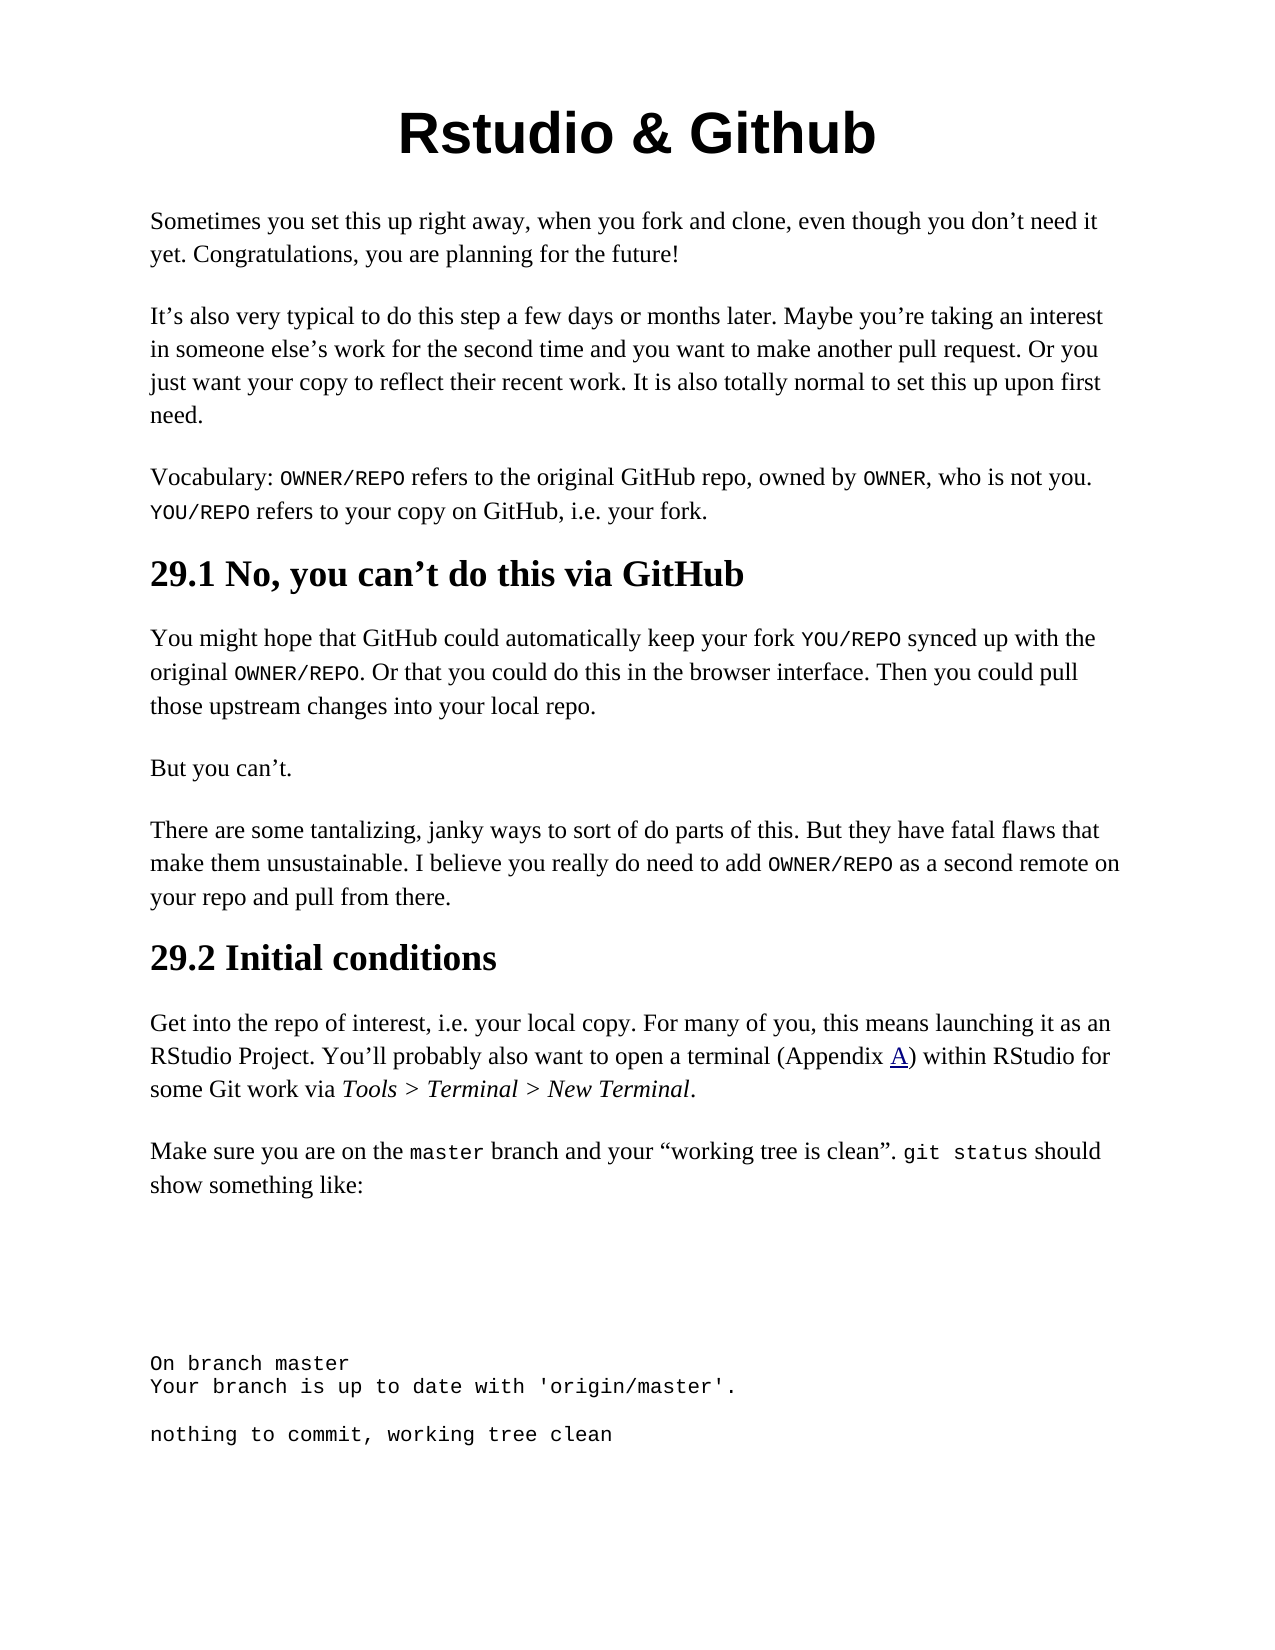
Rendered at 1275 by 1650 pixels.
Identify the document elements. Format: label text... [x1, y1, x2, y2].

subtitle 29.1 No, you can’t do this via GitHub [150, 551, 1125, 594]
text On branch master [150, 1353, 1125, 1376]
text It’s also very typical to do this step a few days or months later. Maybe you’re taking an interest in someone else’s work for the second time and you want to make another pull request. Or you just want your copy to reflect their recent work. It is also totally normal to set this up upon first need. [150, 301, 1125, 429]
text Make sure you are on the master branch and your “working tree is clean”. git status should show something like: [150, 1136, 1125, 1199]
text nothing to commit, working tree clean [150, 1423, 1125, 1447]
text There are some tantalizing, janky ways to sort of do parts of this. But they have fatal flaws that make them unsustainable. I believe you really do need to add OWNER/REPO as a second remote on your repo and pull from there. [150, 815, 1125, 911]
text Get into the repo of interest, i.e. your local copy. For many of you, this means launching it as an RStudio Project. You’ll probably also want to open a terminal (Appendix A) within RStudio for some Git work via Tools > Terminal > New Terminal. [150, 1008, 1125, 1103]
text Your branch is up to date with 'origin/master'. [150, 1376, 1125, 1400]
text Vocabulary: OWNER/REPO refers to the original GitHub repo, owned by OWNER, who is not you. YOU/REPO refers to your copy on GitHub, i.e. your fork. [150, 462, 1125, 526]
text But you can’t. [150, 753, 1125, 782]
text You might hope that GitHub could automatically keep your fork YOU/REPO synced up with the original OWNER/REPO. Or that you could do this in the browser interface. Then you could pull those upstream changes into your local repo. [150, 623, 1125, 720]
text Sometimes you set this up right away, when you fork and clone, even though you don’t need it yet. Congratulations, you are planning for the future! [150, 206, 1125, 268]
subtitle 29.2 Initial conditions [150, 936, 1125, 979]
